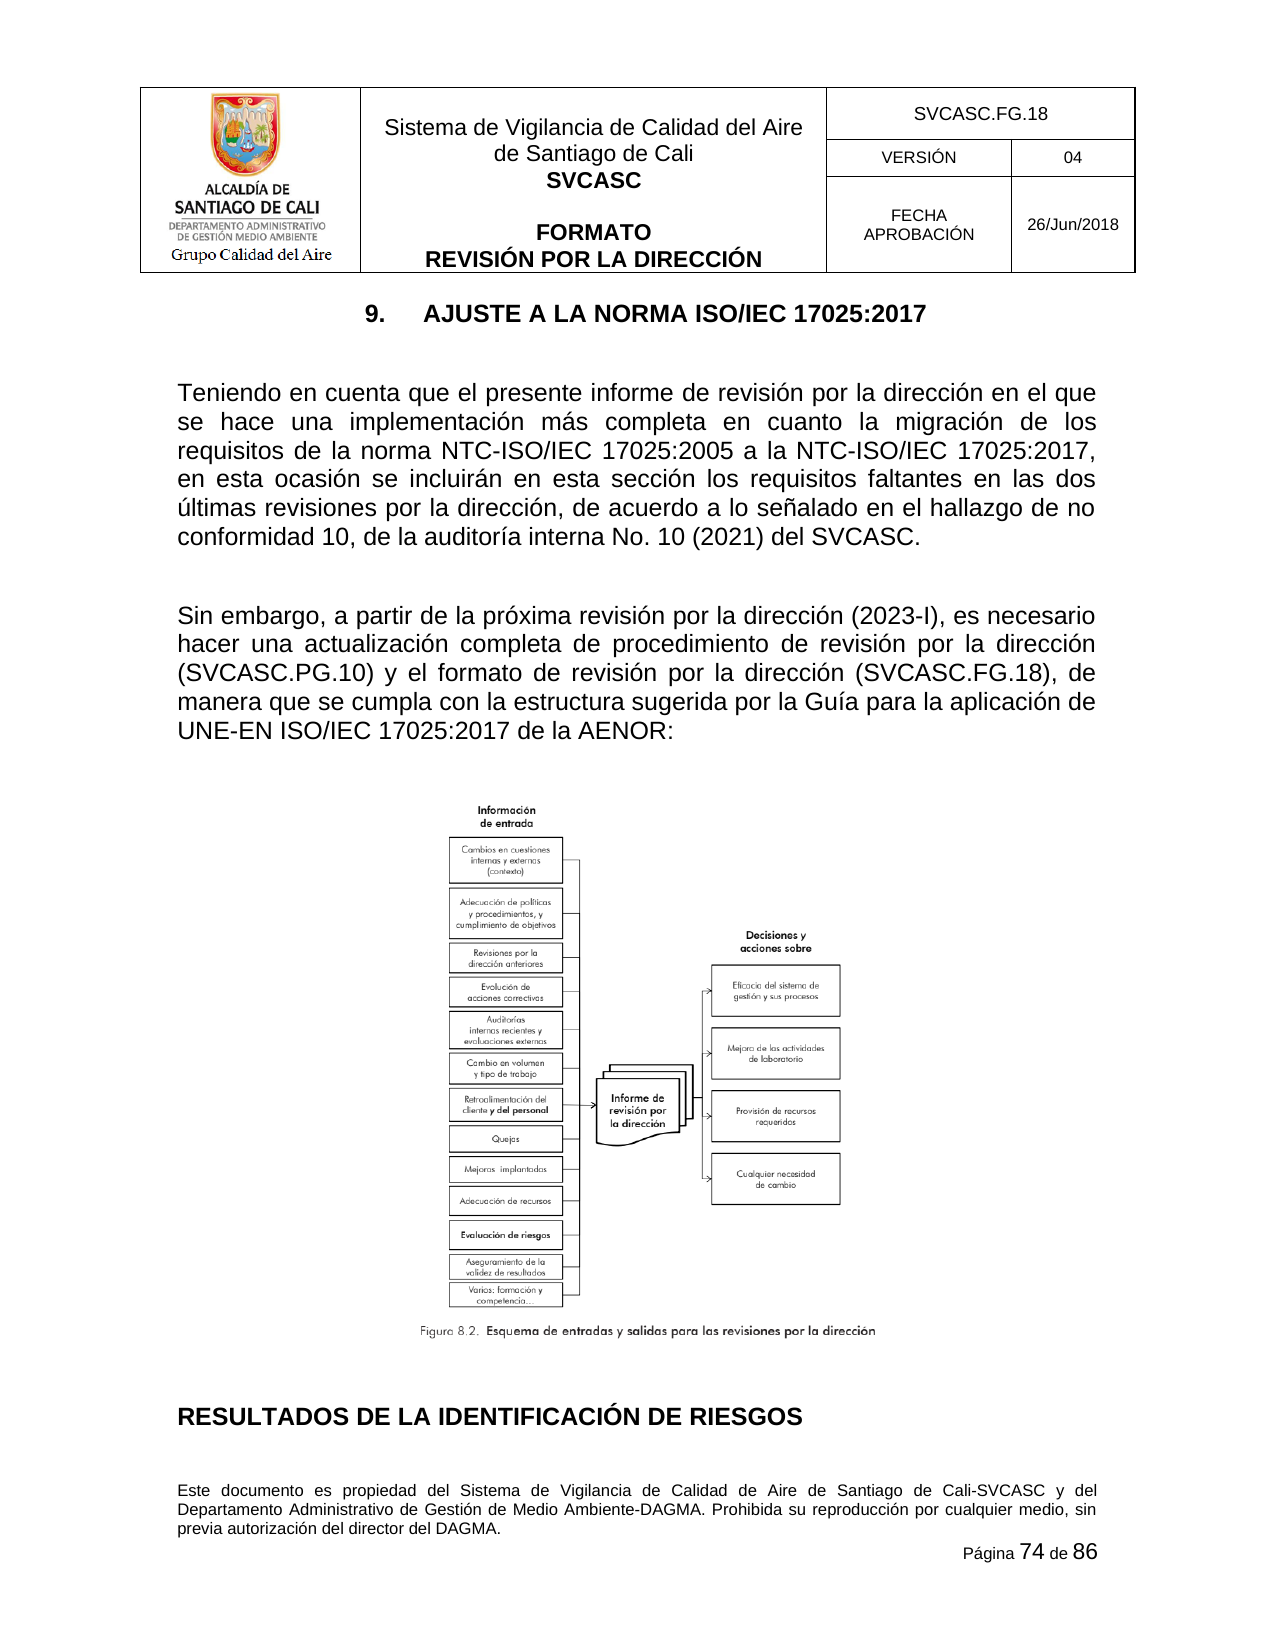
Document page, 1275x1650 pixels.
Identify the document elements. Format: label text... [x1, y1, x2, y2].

text Sin embargo, a partir de la próxima revisión por la dirección (2023-I), es necesario hacer una actualización completa de procedimiento de revisión por la dirección (SVCASC.PG.10) y el formato de revisión por la dirección (SVCASC.FG.18), de manera que se cumpla con la estructura sugerida por la Guía para la aplicación de UNE-EN ISO/IEC 17025:2017 de la AENOR: [177, 601, 1098, 744]
text Teniendo en cuenta que el presente informe de revisión por la dirección en el que se hace una implementación más completa en cuanto la migración de los requisitos de la norma NTC-ISO/IEC 17025:2005 a la NTC-ISO/IEC 17025:2017, en esta ocasión se incluirán en esta sección los requisitos faltantes en las dos últimas revisiones por la dirección, de acuerdo a lo señalado en el hallazgo de no conformidad 10, de la auditoría interna No. 10 (2021) del SVCASC. [177, 378, 1098, 551]
list AJUSTE A LA NORMA ISO/IEC 17025:2017 [214, 299, 1098, 328]
text RESULTADOS DE LA IDENTIFICACIÓN DE RIESGOS [177, 1402, 1098, 1431]
picture [163, 92, 337, 266]
picture [380, 794, 895, 1352]
